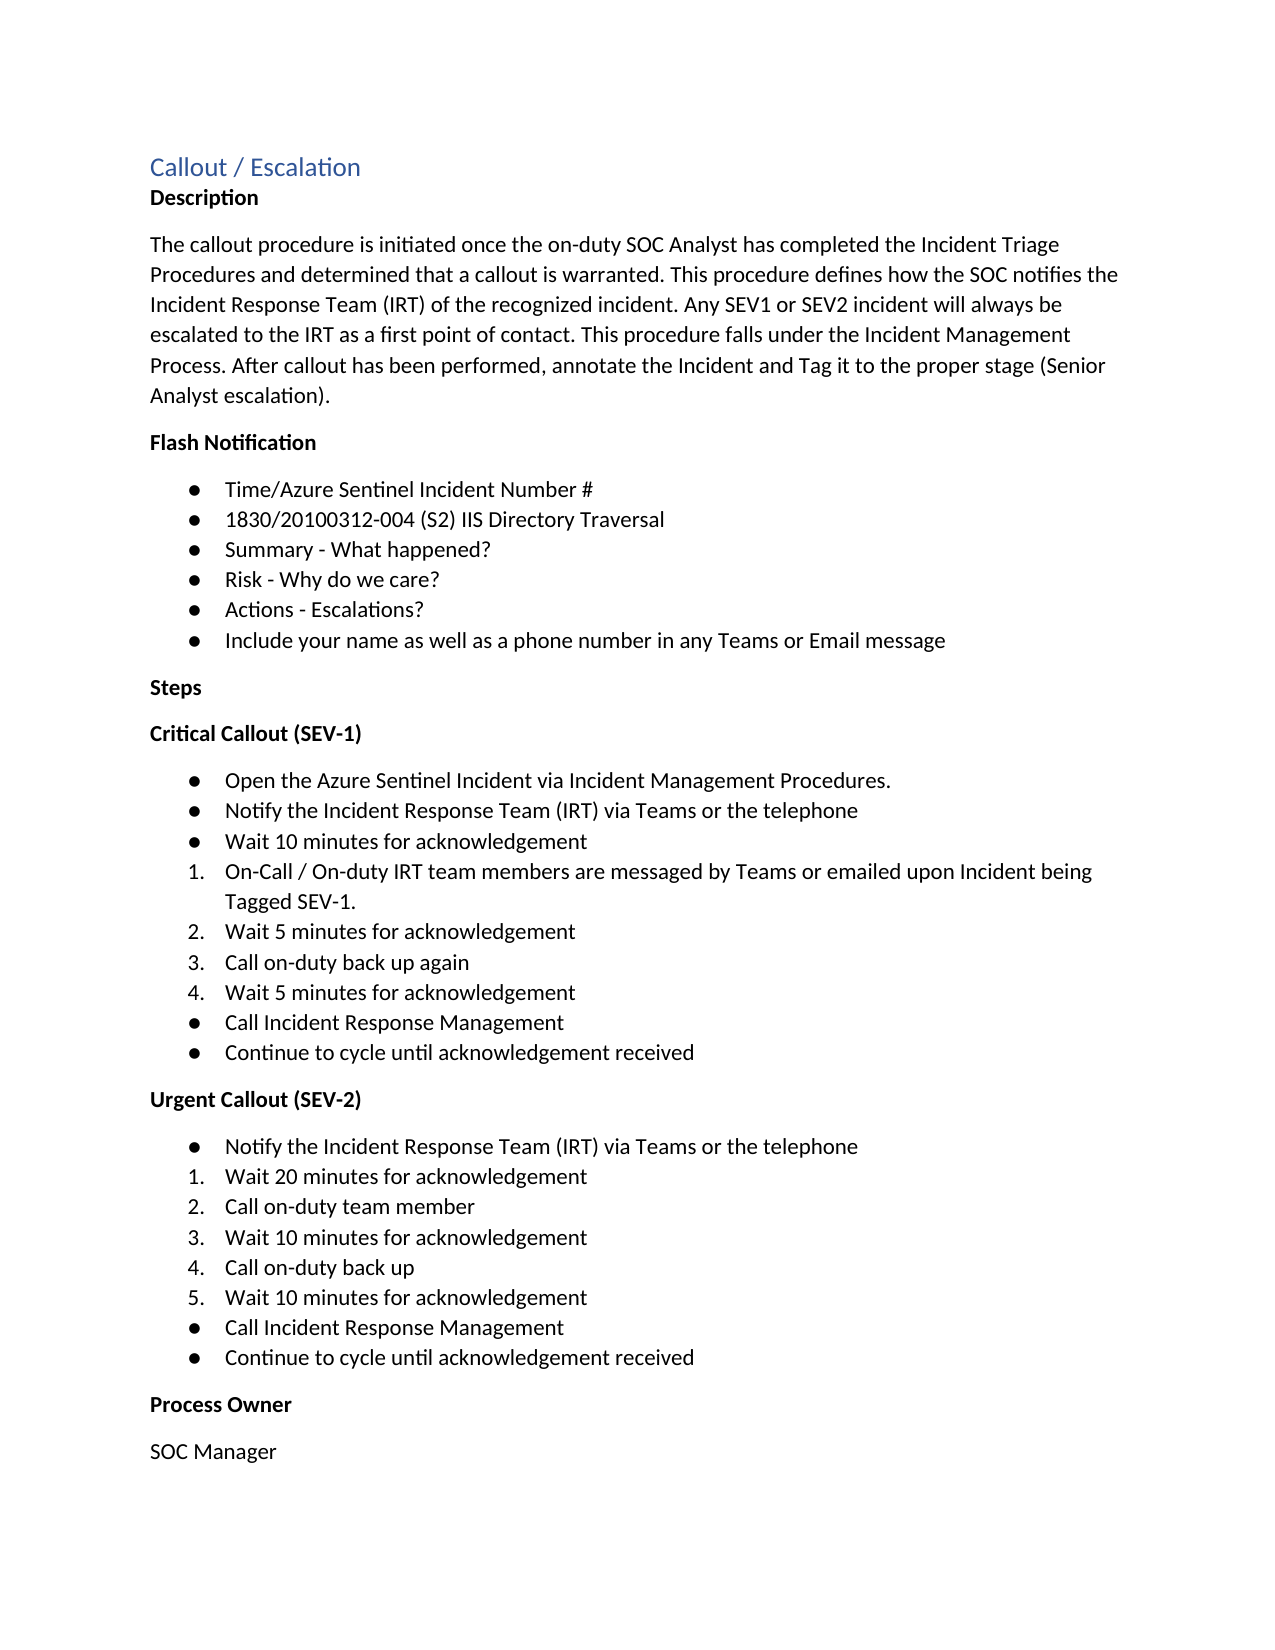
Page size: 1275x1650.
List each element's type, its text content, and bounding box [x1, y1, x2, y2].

text SOC Manager [150, 1437, 1125, 1465]
list Summary - What happened? [187, 535, 1125, 563]
text Flash Notification [150, 428, 1125, 456]
list Wait 10 minutes for acknowledgement [187, 1283, 1125, 1311]
list Wait 20 minutes for acknowledgement [187, 1162, 1125, 1190]
text Process Owner [150, 1390, 1125, 1418]
list Call on-duty back up [187, 1253, 1125, 1281]
text Steps [150, 673, 1125, 701]
list Include your name as well as a phone number in any Teams or Email message [187, 626, 1125, 654]
list Call Incident Response Management [187, 1008, 1125, 1036]
list Open the Azure Sentinel Incident via Incident Management Procedures. [187, 766, 1125, 794]
list Time/Azure Sentinel Incident Number # [187, 475, 1125, 503]
list Wait 5 minutes for acknowledgement [187, 917, 1125, 945]
text Description [150, 183, 1125, 211]
list Notify the Incident Response Team (IRT) via Teams or the telephone [187, 1132, 1125, 1160]
list Call on-duty back up again [187, 948, 1125, 976]
list Continue to cycle until acknowledgement received [187, 1343, 1125, 1371]
list Actions - Escalations? [187, 596, 1125, 623]
list Wait 10 minutes for acknowledgement [187, 1223, 1125, 1251]
list Call Incident Response Management [187, 1313, 1125, 1341]
text The callout procedure is initiated once the on-duty SOC Analyst has completed the Incident Triage Procedures and determined that a callout is warranted. This procedure defines how the SOC notifies the Incident Response Team (IRT) of the recognized incident. Any SEV1 or SEV2 incident will always be escalated to the IRT as a first point of contact. This procedure falls under the Incident Management Process. After callout has been performed, annotate the Incident and Tag it to the proper stage (Senior Analyst escalation). [150, 230, 1125, 409]
text Urgent Callout (SEV-2) [150, 1085, 1125, 1113]
list 1830/20100312-004 (S2) IIS Directory Traversal [187, 505, 1125, 533]
subtitle Callout / Escalation [150, 150, 1125, 183]
list On-Call / On-duty IRT team members are messaged by Teams or emailed upon Incident being Tagged SEV-1. [187, 857, 1125, 915]
list Continue to cycle until acknowledgement received [187, 1038, 1125, 1066]
list Risk - Why do we care? [187, 565, 1125, 593]
list Notify the Incident Response Team (IRT) via Teams or the telephone [187, 797, 1125, 824]
list Wait 10 minutes for acknowledgement [187, 827, 1125, 855]
list Wait 5 minutes for acknowledgement [187, 978, 1125, 1006]
list Call on-duty team member [187, 1192, 1125, 1220]
text Critical Callout (SEV-1) [150, 719, 1125, 747]
